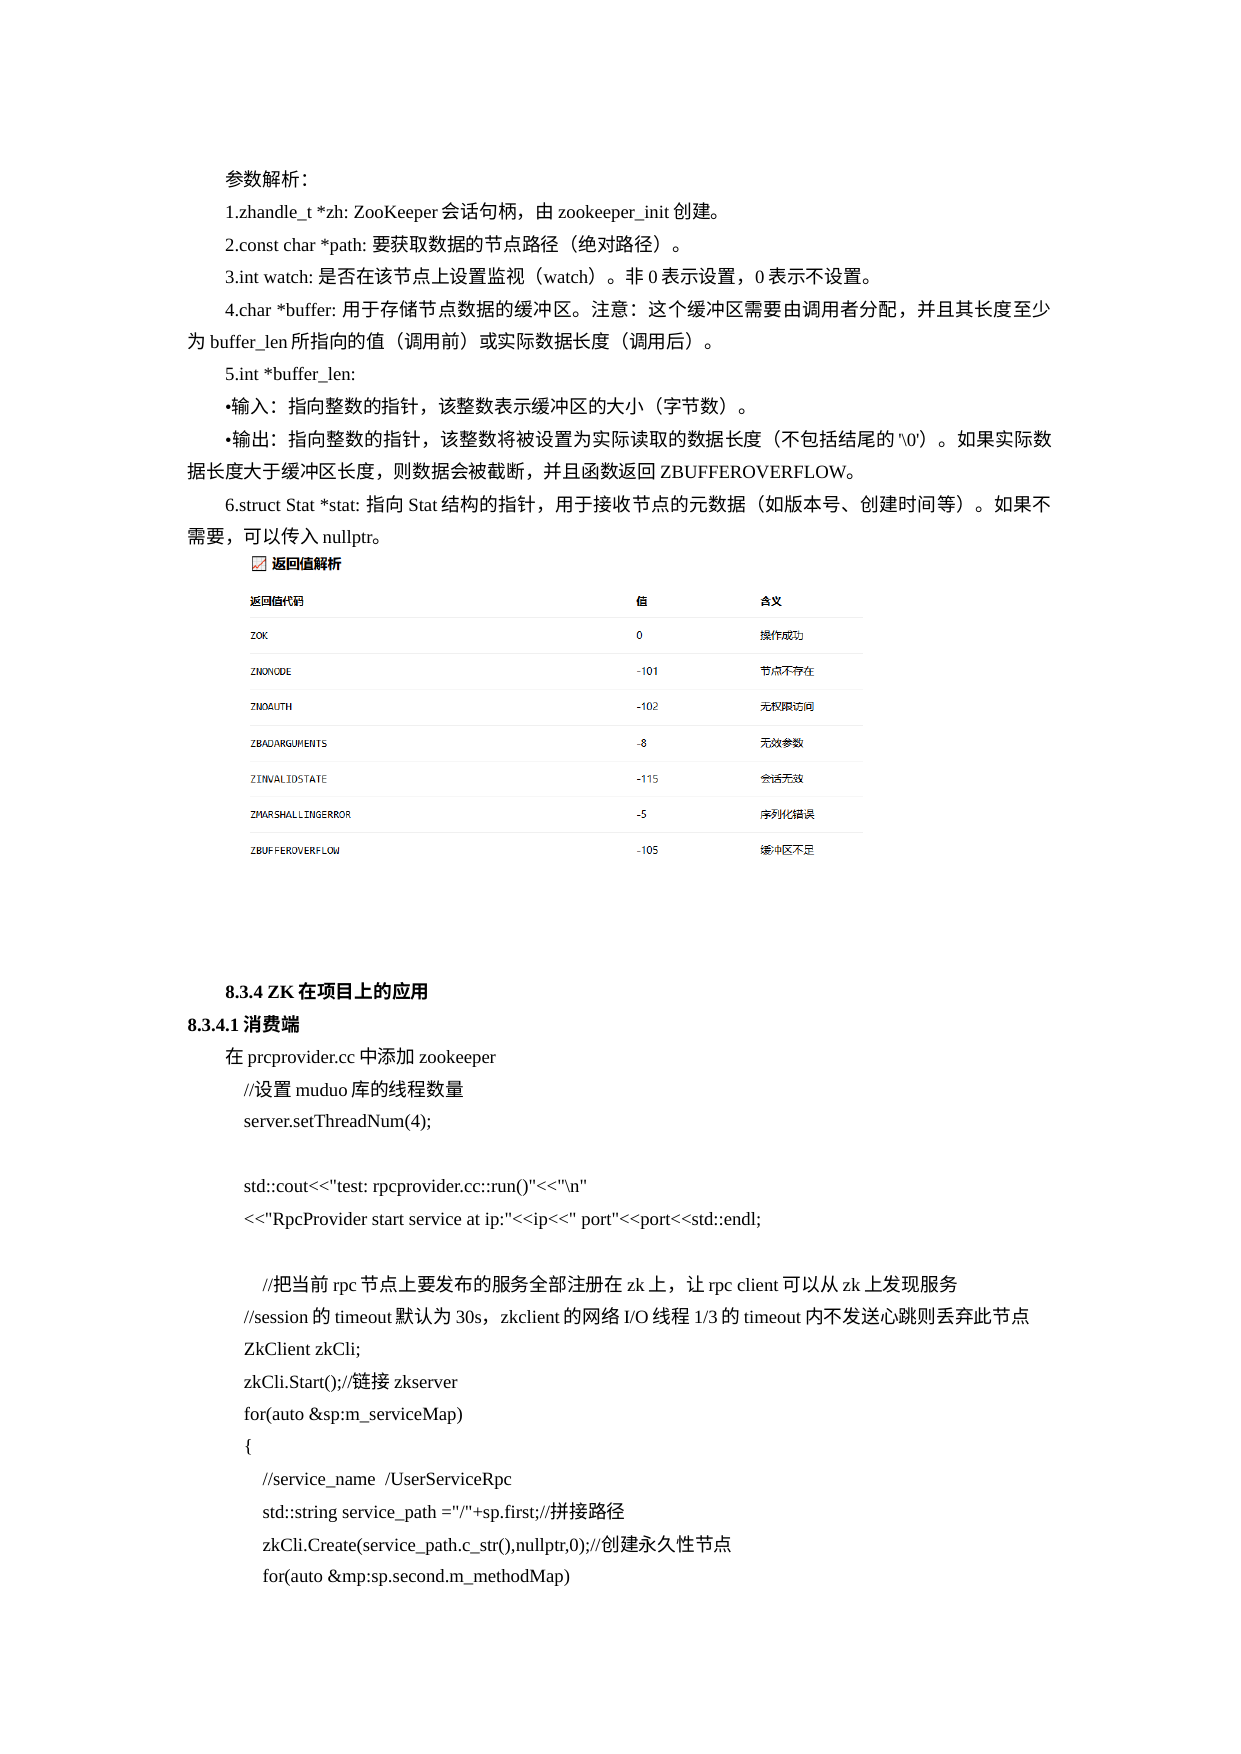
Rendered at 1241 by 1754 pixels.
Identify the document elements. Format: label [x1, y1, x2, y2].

picture [225, 552, 863, 872]
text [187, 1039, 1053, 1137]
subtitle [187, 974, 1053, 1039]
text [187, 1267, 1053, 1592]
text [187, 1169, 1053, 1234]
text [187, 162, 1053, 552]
